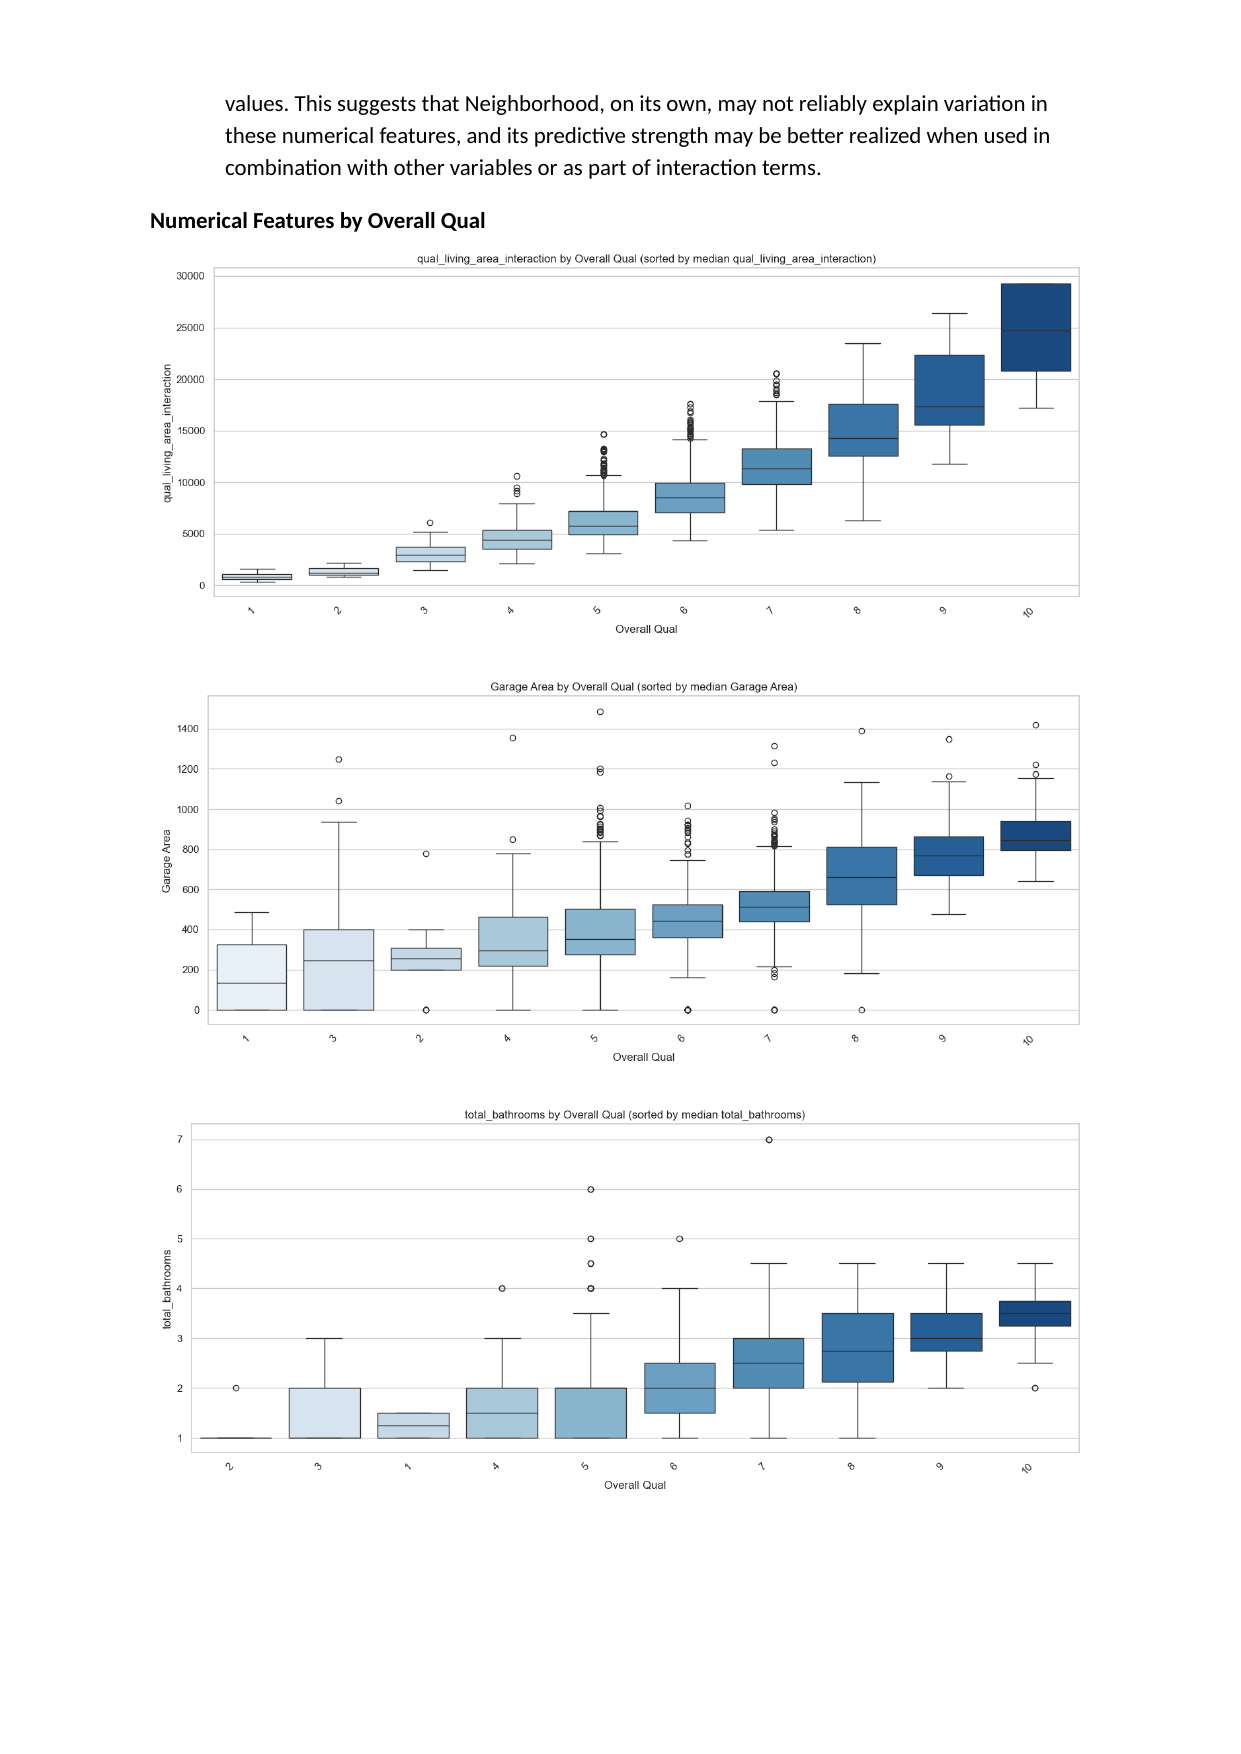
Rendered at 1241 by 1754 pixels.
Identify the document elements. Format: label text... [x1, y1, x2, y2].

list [187, 89, 1090, 181]
subtitle Numerical Features by Overall Qual [150, 206, 1090, 234]
picture [150, 1098, 1091, 1502]
picture [150, 242, 1091, 646]
picture [150, 670, 1091, 1074]
